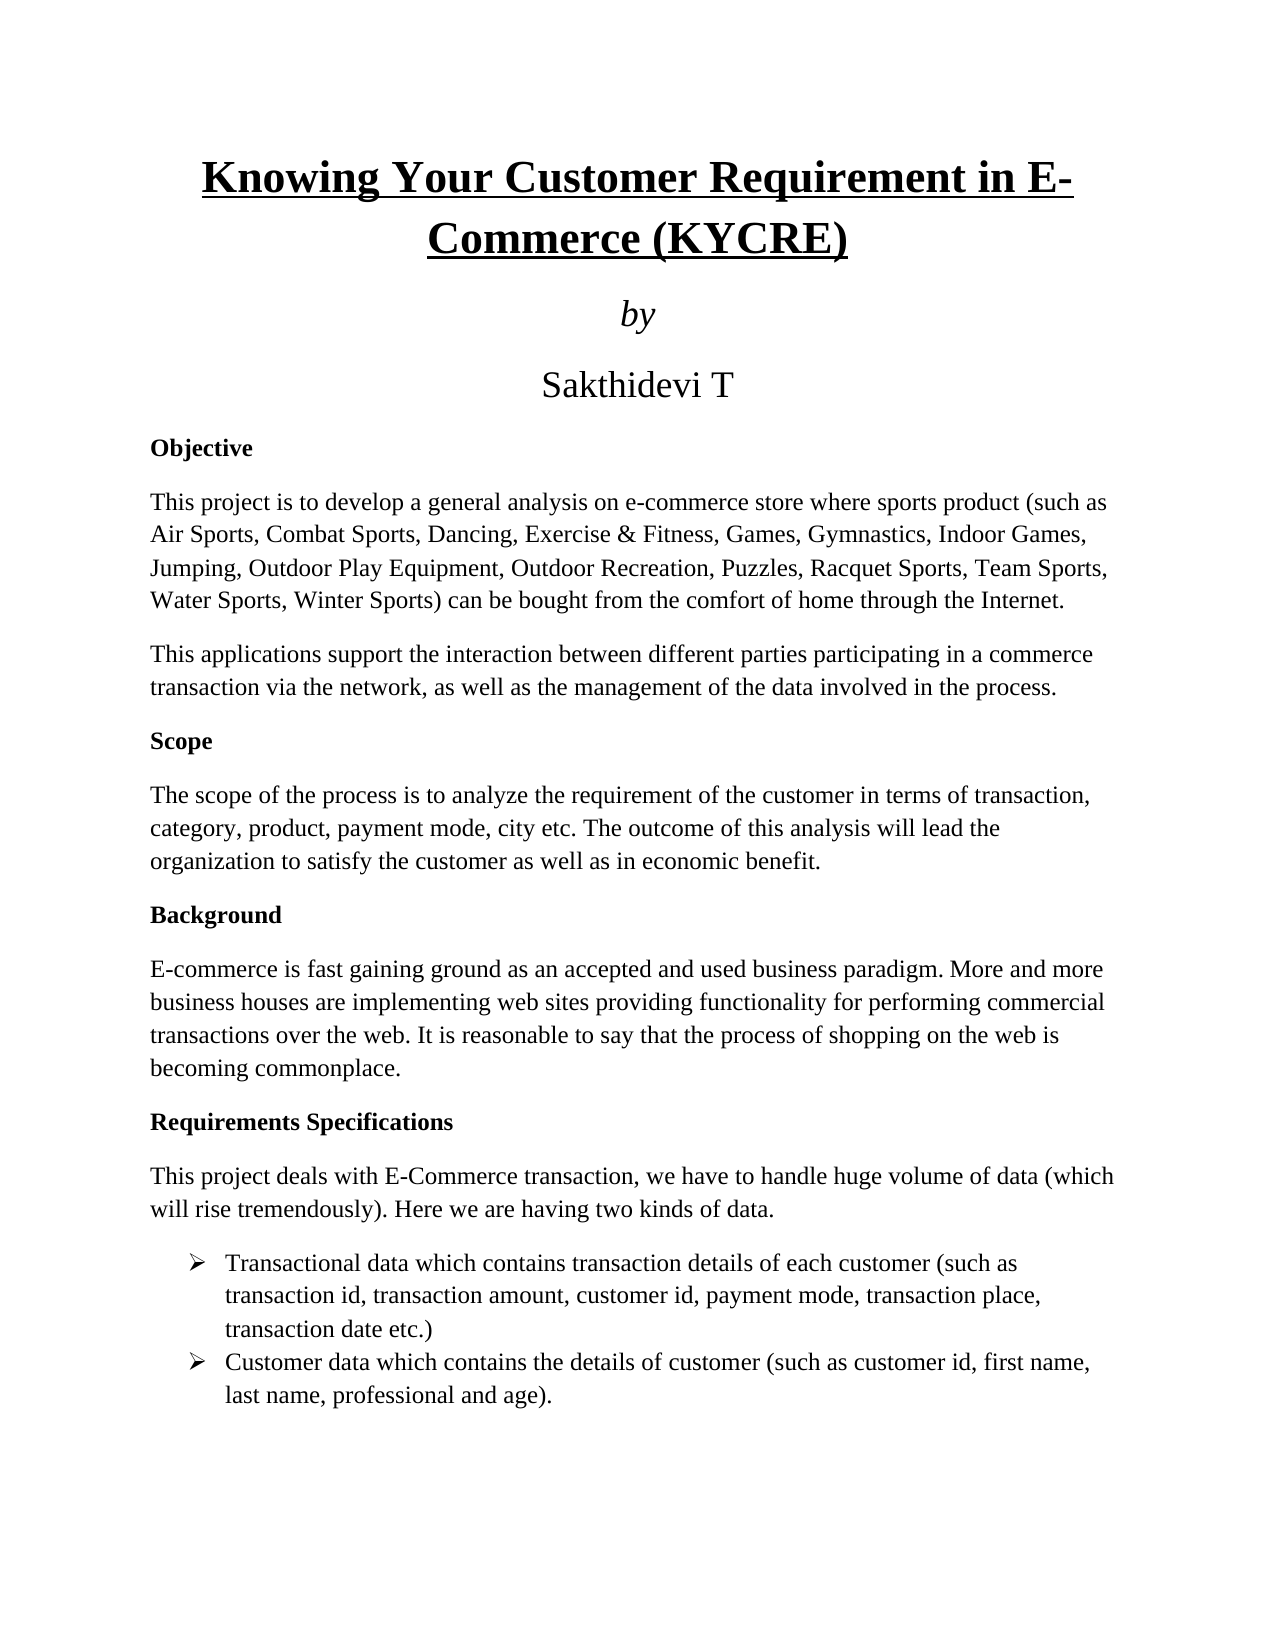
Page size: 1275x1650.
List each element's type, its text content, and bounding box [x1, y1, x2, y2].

list Transactional data which contains transaction details of each customer (such as transaction id, transaction amount, customer id, payment mode, transaction place, transaction date etc.) [187, 1248, 1125, 1342]
text This project is to develop a general analysis on e-commerce store where sports product (such as Air Sports, Combat Sports, Dancing, Exercise & Fitness, Games, Gymnastics, Indoor Games, Jumping, Outdoor Play Equipment, Outdoor Recreation, Puzzles, Racquet Sports, Team Sports, Water Sports, Winter Sports) can be bought from the comfort of home through the Internet. [150, 487, 1125, 614]
text Scope [150, 726, 1125, 755]
text Requirements Specifications [150, 1107, 1125, 1136]
text Sakthidevi T [150, 362, 1125, 405]
text Objective [150, 433, 1125, 461]
text This applications support the interaction between different parties participating in a commerce transaction via the network, as well as the management of the data involved in the process. [150, 639, 1125, 701]
text by [150, 292, 1125, 335]
list Customer data which contains the details of customer (such as customer id, first name, last name, professional and age). [187, 1347, 1125, 1408]
text This project deals with E-Commerce transaction, we have to handle huge volume of data (which will rise tremendously). Here we are having two kinds of data. [150, 1161, 1125, 1222]
text The scope of the process is to analyze the requirement of the customer in terms of transaction, category, product, payment mode, city etc. The outcome of this analysis will lead the organization to satisfy the customer as well as in economic benefit. [150, 780, 1125, 875]
text Knowing Your Customer Requirement in E-Commerce (KYCRE) [150, 150, 1125, 263]
text Background [150, 900, 1125, 929]
text E-commerce is fast gaining ground as an accepted and used business paradigm. More and more business houses are implementing web sites providing functionality for performing commercial transactions over the web. It is reasonable to say that the process of shopping on the web is becoming commonplace. [150, 954, 1125, 1082]
